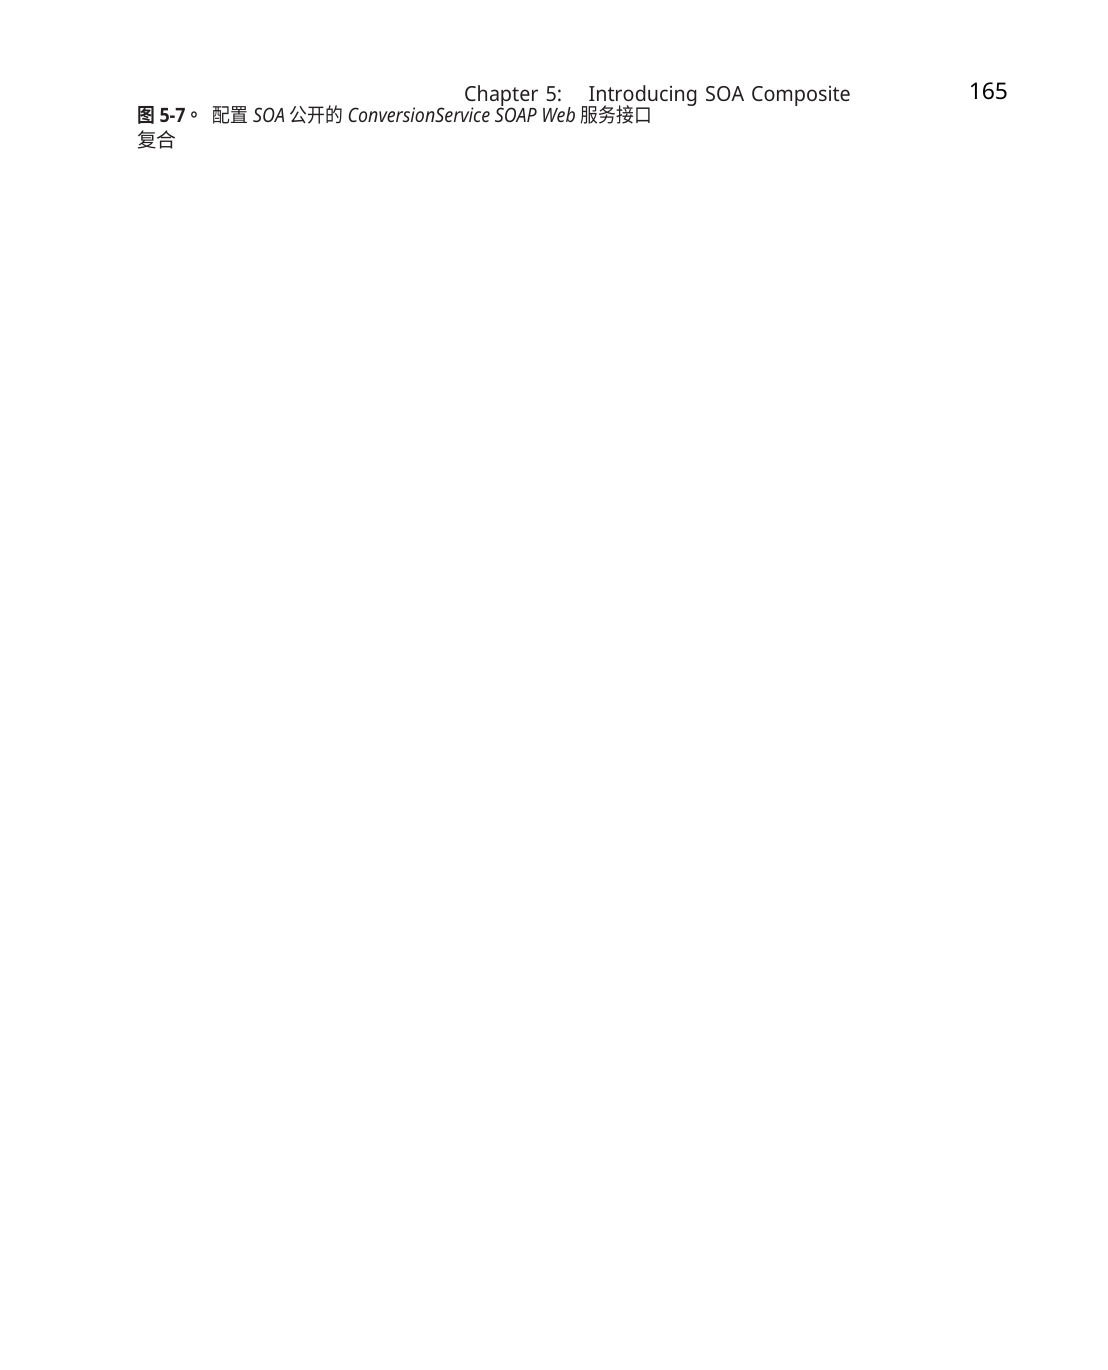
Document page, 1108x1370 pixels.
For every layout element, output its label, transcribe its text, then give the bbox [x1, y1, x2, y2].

text 复合 [137, 127, 1107, 153]
text 图 5-7。 配置 SOA 公开的 ConversionService SOAP Web 服务接口 [137, 104, 1107, 127]
